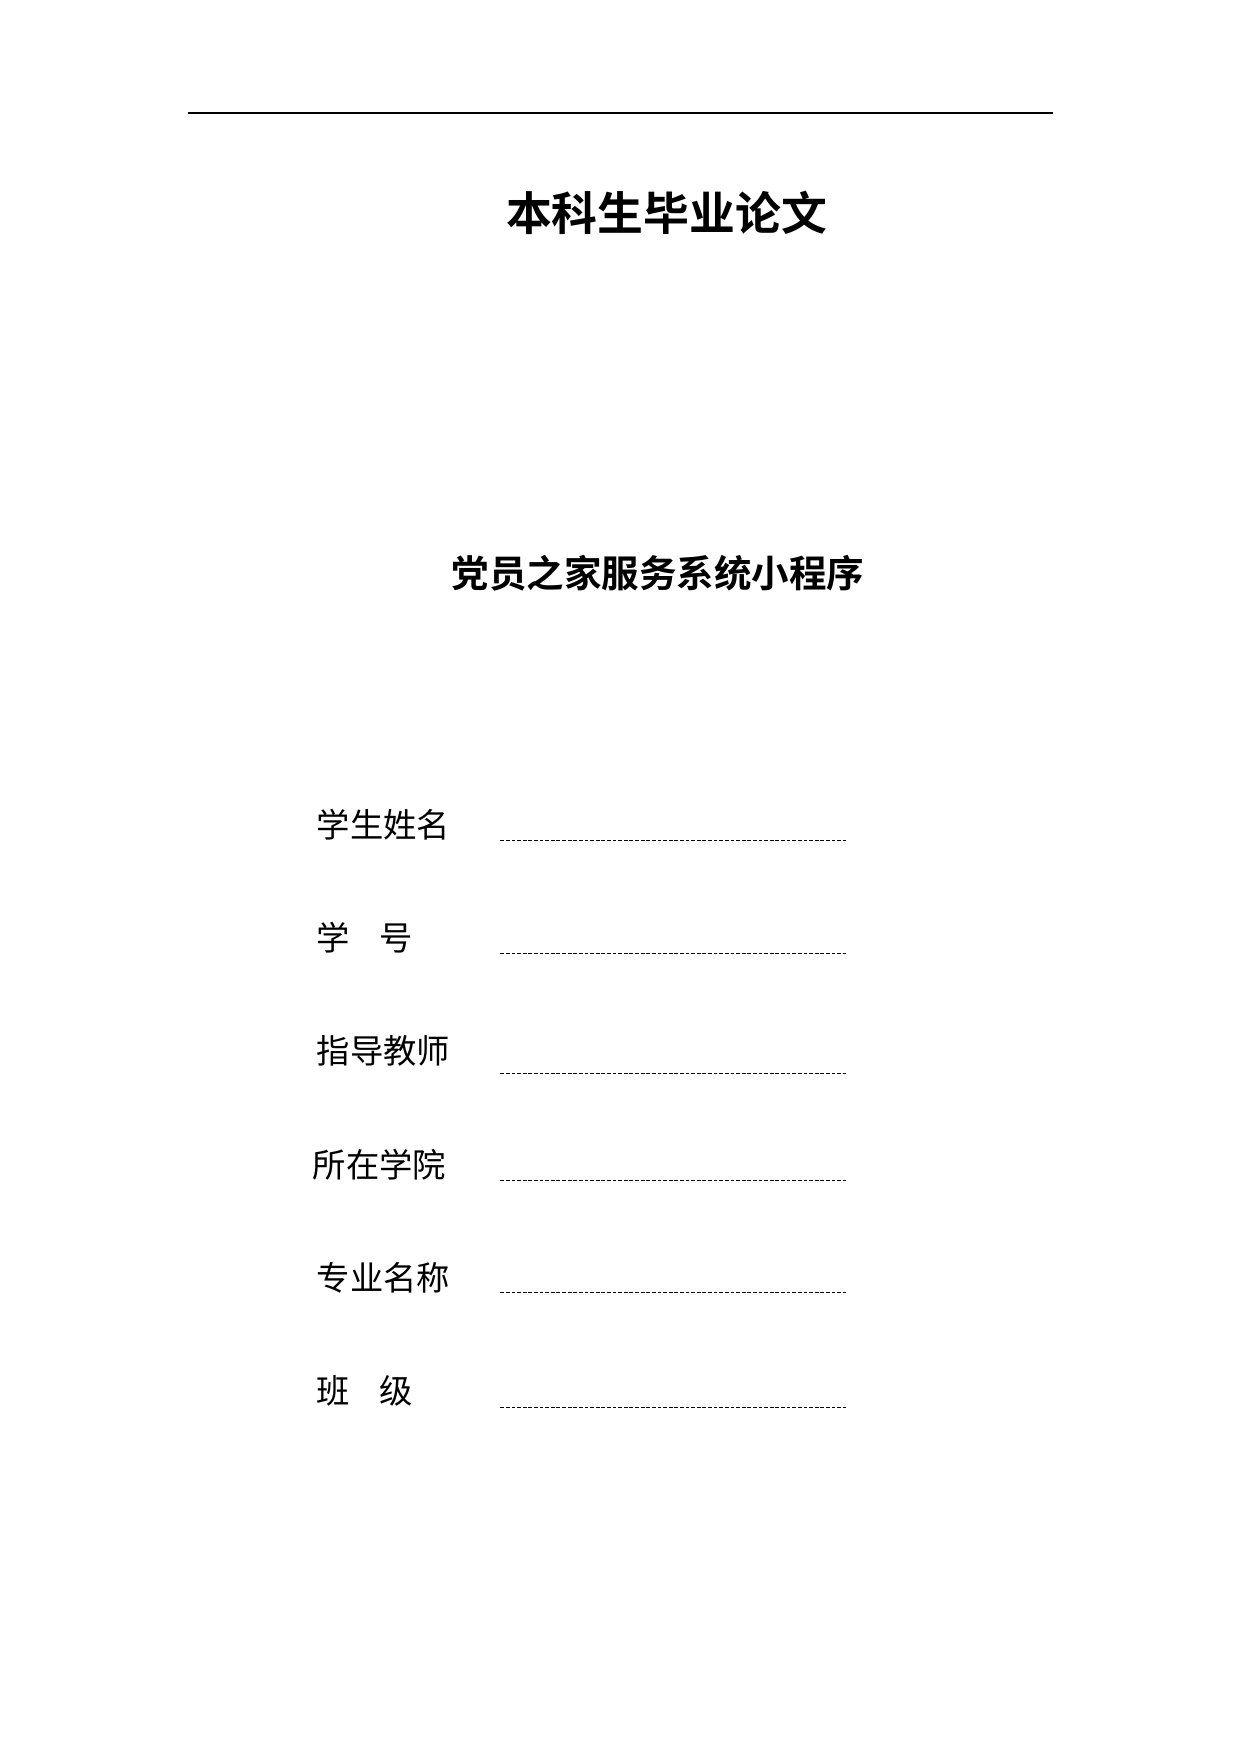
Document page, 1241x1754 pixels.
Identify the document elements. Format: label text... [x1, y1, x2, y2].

text 所在学院 [187, 1130, 1053, 1195]
text 学生姓名 [275, 791, 1053, 856]
text 班 级 [275, 1357, 1053, 1422]
text 党员之家服务系统小程序 [187, 538, 1053, 603]
text 学 号 [275, 904, 1053, 969]
text 本科生毕业论文 [187, 162, 1053, 259]
text 专业名称 [275, 1243, 1053, 1308]
text 指导教师 [275, 1017, 1053, 1082]
